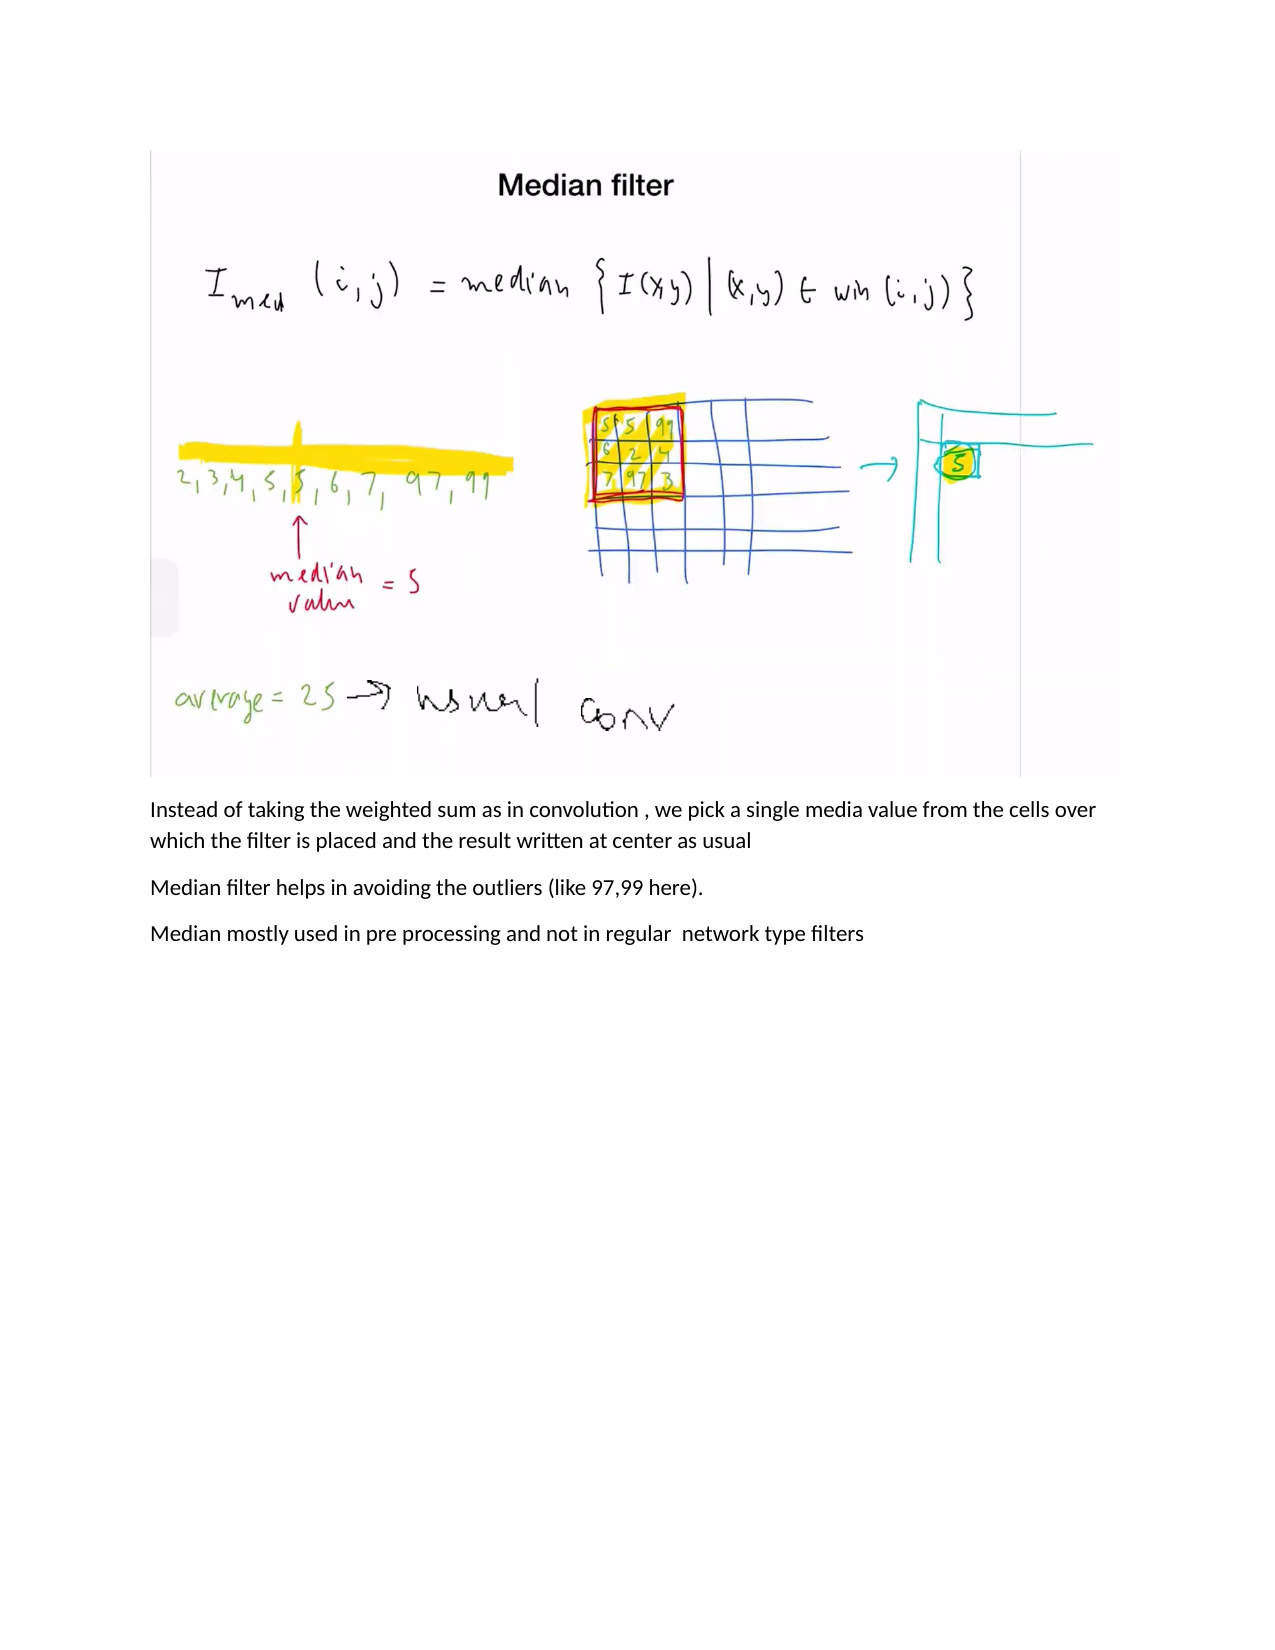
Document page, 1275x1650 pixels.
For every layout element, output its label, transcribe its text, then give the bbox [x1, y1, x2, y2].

text Median filter helps in avoiding the outliers (like 97,99 here). [150, 873, 1125, 901]
text Instead of taking the weighted sum as in convolution , we pick a single media value from the cells over which the filter is placed and the result written at center as usual [150, 796, 1125, 854]
picture [150, 150, 1125, 777]
text Median mostly used in pre processing and not in regular network type filters [150, 919, 1125, 947]
